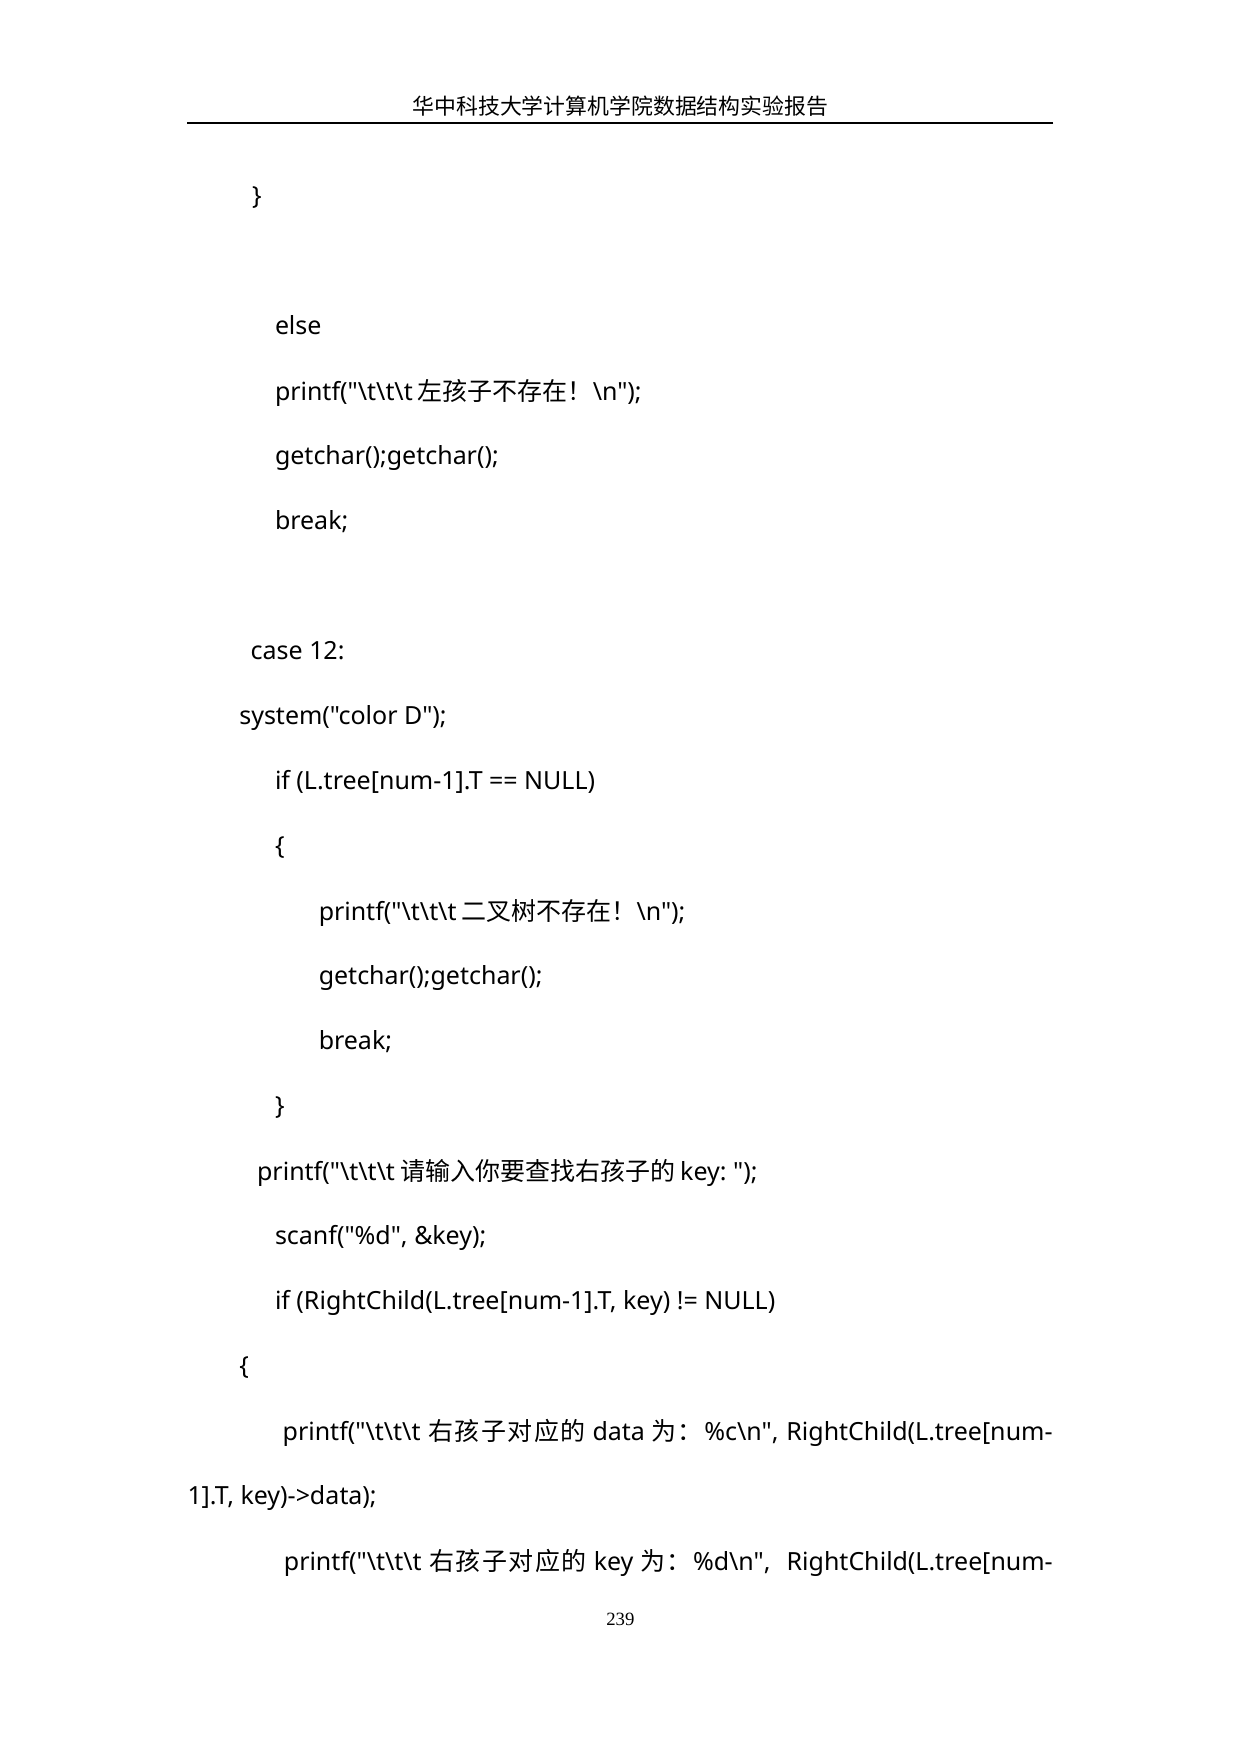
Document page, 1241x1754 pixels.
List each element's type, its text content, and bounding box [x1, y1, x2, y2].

text scanf("%d", &key); [187, 1202, 1053, 1267]
text system("color D"); [187, 682, 1053, 747]
text } [187, 162, 1053, 227]
text printf("\t\t\t右孩子对应的data为：%c\n", RightChild(L.tree[num-1].T, key)->data); [187, 1397, 1053, 1527]
text } [187, 1072, 1053, 1137]
text if (L.tree[num-1].T == NULL) [187, 747, 1053, 812]
text if (RightChild(L.tree[num-1].T, key) != NULL) [187, 1267, 1053, 1332]
text { [187, 1332, 1053, 1397]
text getchar();getchar(); [187, 422, 1053, 487]
text else [187, 292, 1053, 357]
text break; [187, 487, 1053, 552]
text { [187, 812, 1053, 877]
text printf("\t\t\t请输入你要查找右孩子的key: "); [187, 1137, 1053, 1202]
text case 12: [187, 617, 1053, 682]
text printf("\t\t\t二叉树不存在！\n"); [187, 877, 1053, 942]
text printf("\t\t\t左孩子不存在！\n"); [187, 357, 1053, 422]
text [187, 1527, 1053, 1592]
text break; [187, 1007, 1053, 1072]
text getchar();getchar(); [187, 942, 1053, 1007]
